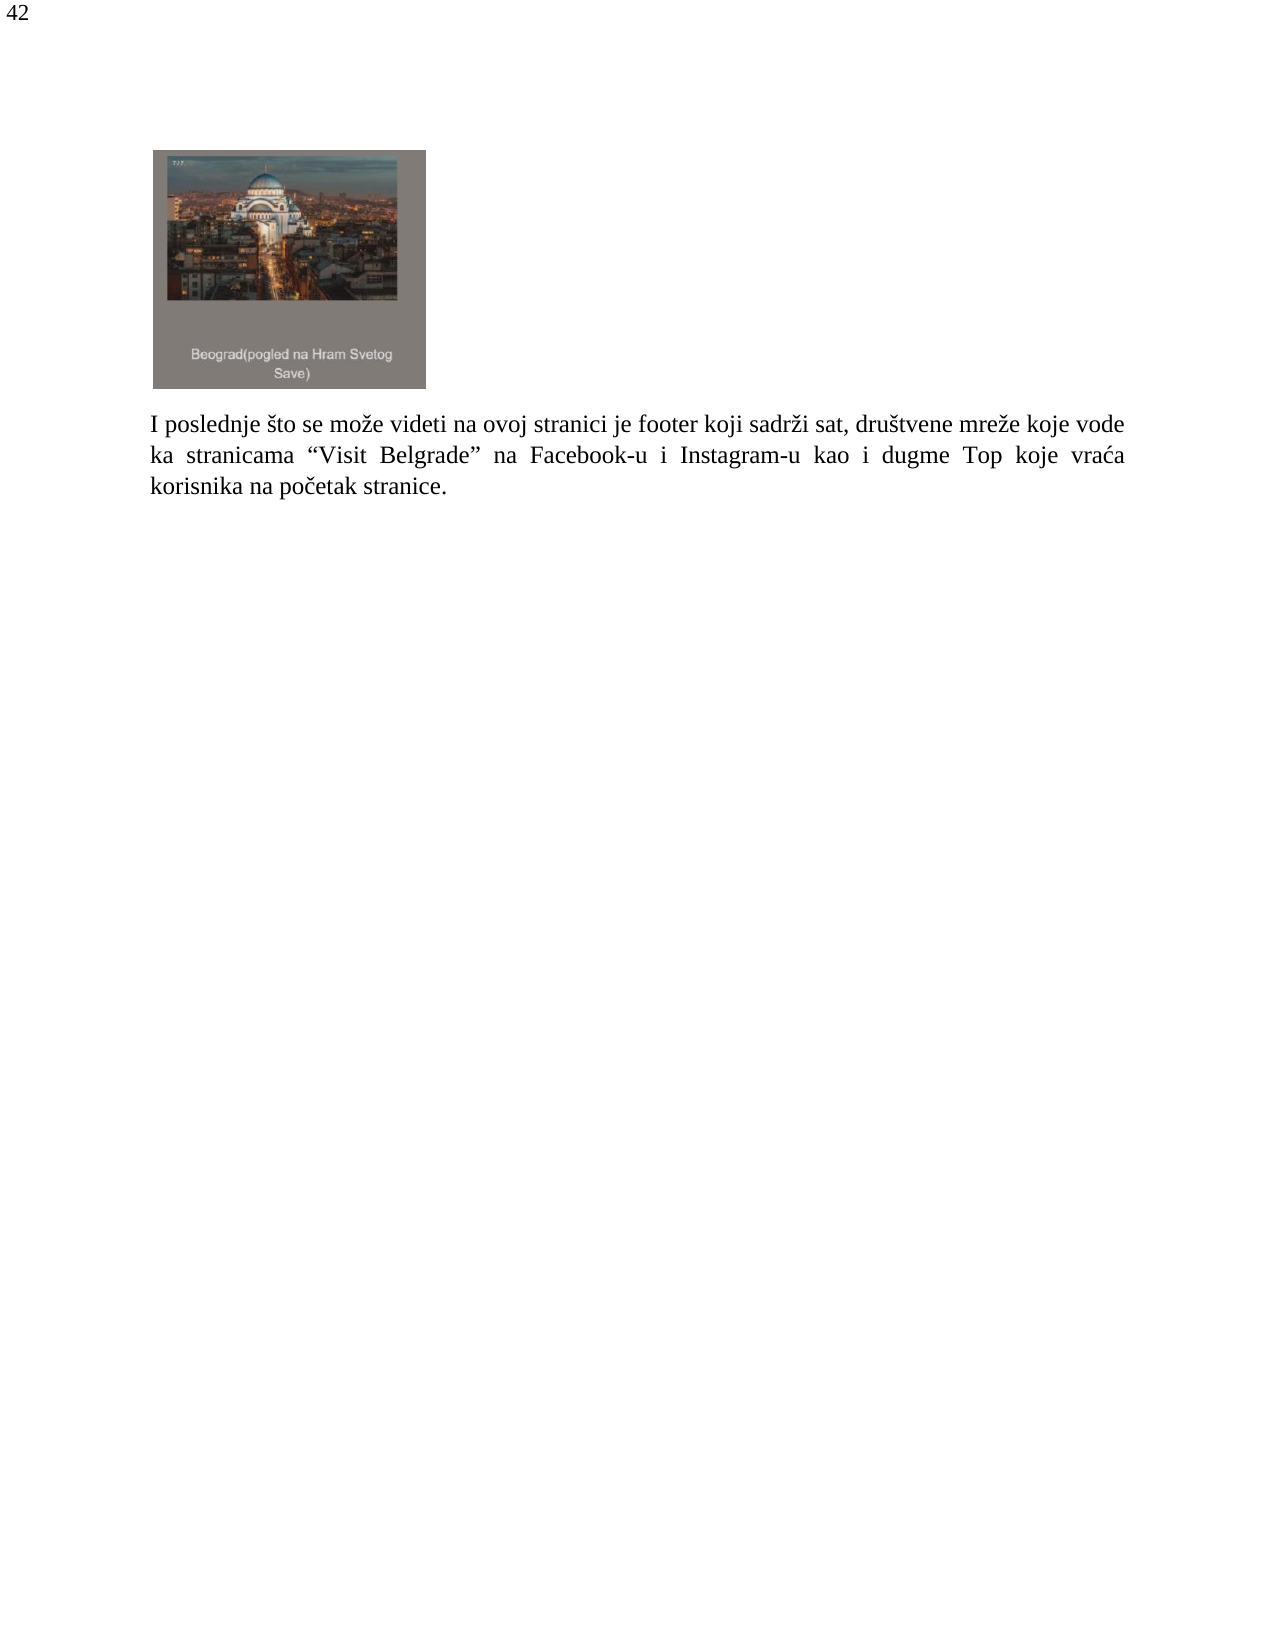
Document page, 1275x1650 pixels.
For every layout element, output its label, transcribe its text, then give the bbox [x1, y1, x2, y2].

picture [153, 150, 426, 389]
text I poslednje što se može videti na ovoj stranici je footer koji sadrži sat, društvene mreže koje vode ka stranicama “Visit Belgrade” na Facebook-u i Instagram-u kao i dugme Top koje vraća korisnika na početak stranice. [150, 409, 1125, 499]
